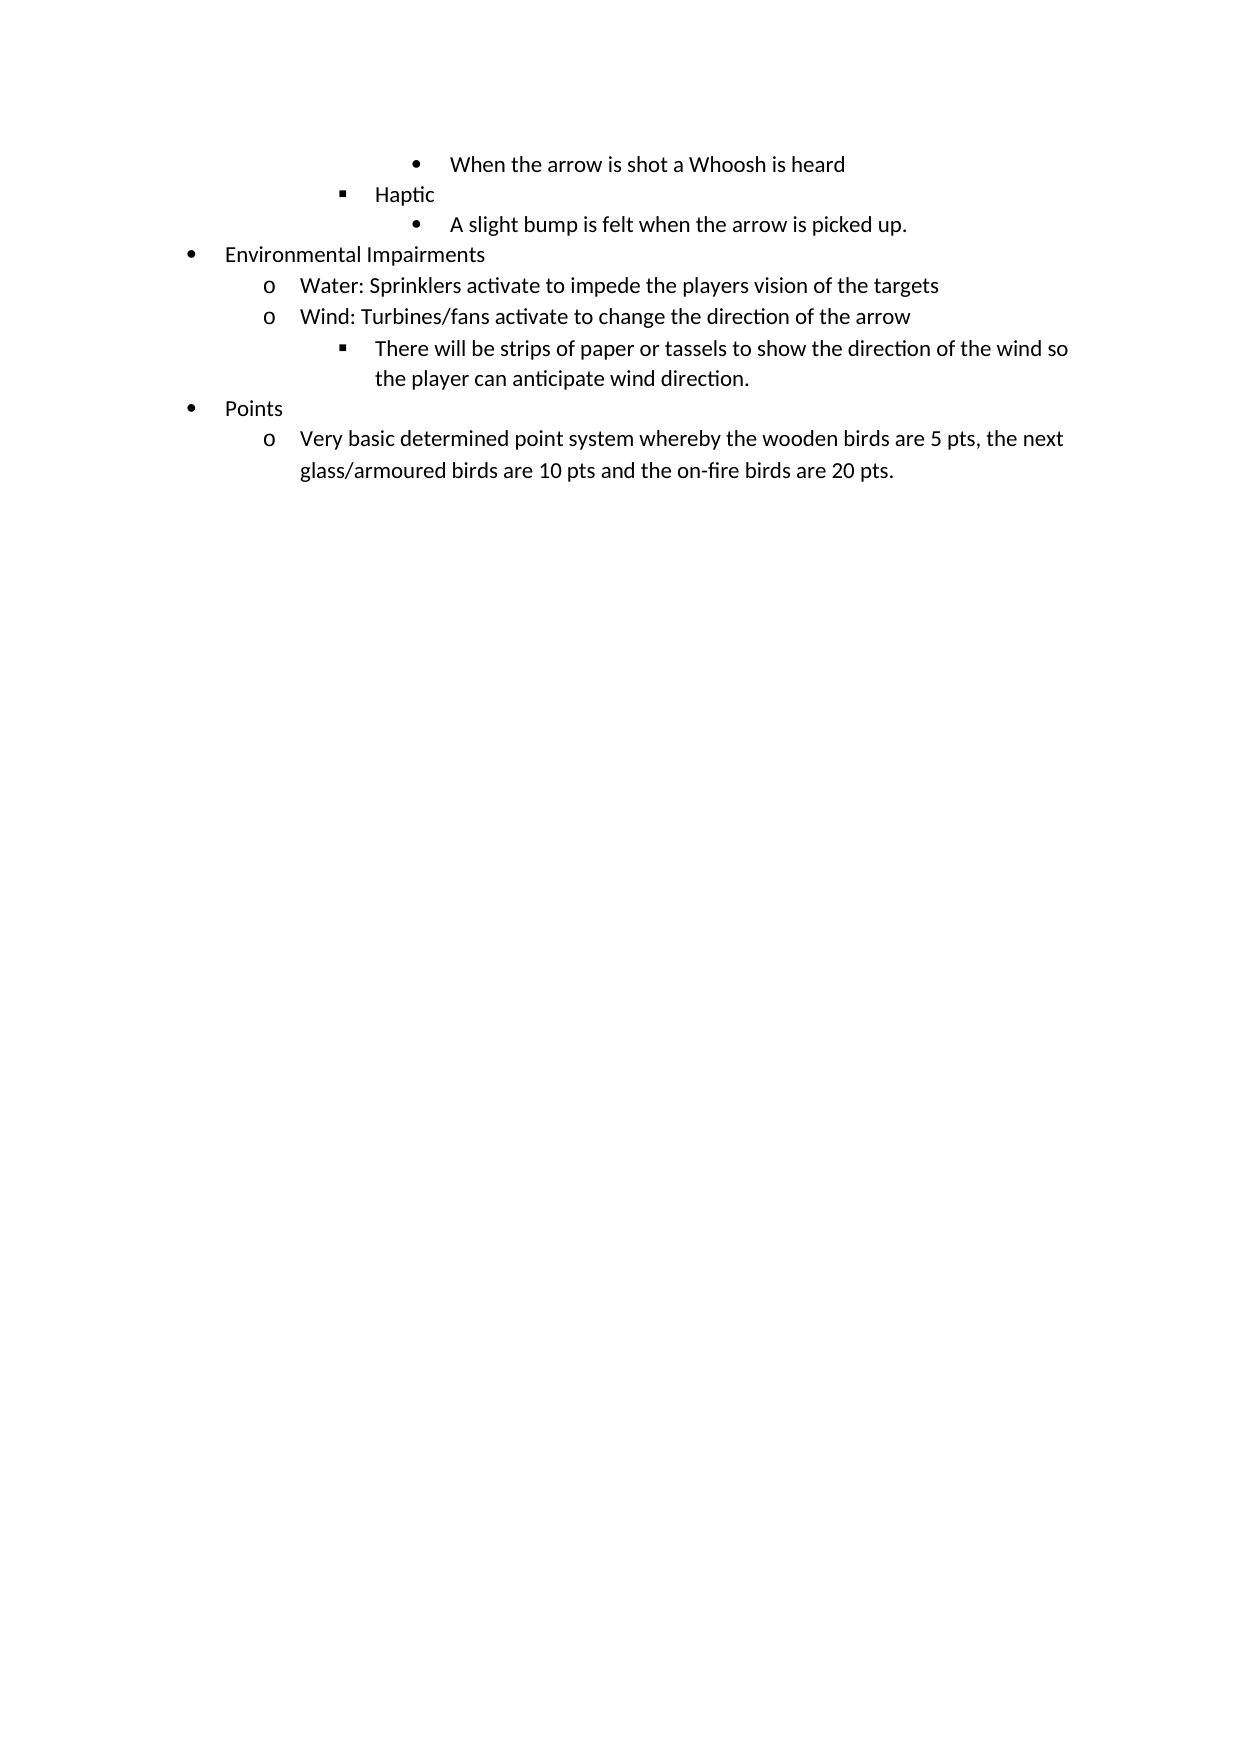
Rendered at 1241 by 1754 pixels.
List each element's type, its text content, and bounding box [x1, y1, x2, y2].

list Environmental Impairments [187, 241, 1090, 269]
list Very basic determined point system whereby the wooden birds are 5 pts, the next glass/armoured birds are 10 pts and the on-fire birds are 20 pts. [262, 424, 1090, 484]
list Haptic [337, 180, 1090, 208]
list Points [187, 394, 1090, 422]
list Water: Sprinklers activate to impede the players vision of the targets [262, 271, 1090, 300]
list Wind: Turbines/fans activate to change the direction of the arrow [262, 302, 1090, 331]
list When the arrow is shot a Whoosh is heard [412, 150, 1090, 178]
list A slight bump is felt when the arrow is picked up. [412, 210, 1090, 238]
list There will be strips of paper or tassels to show the direction of the wind so the player can anticipate wind direction. [337, 334, 1090, 392]
